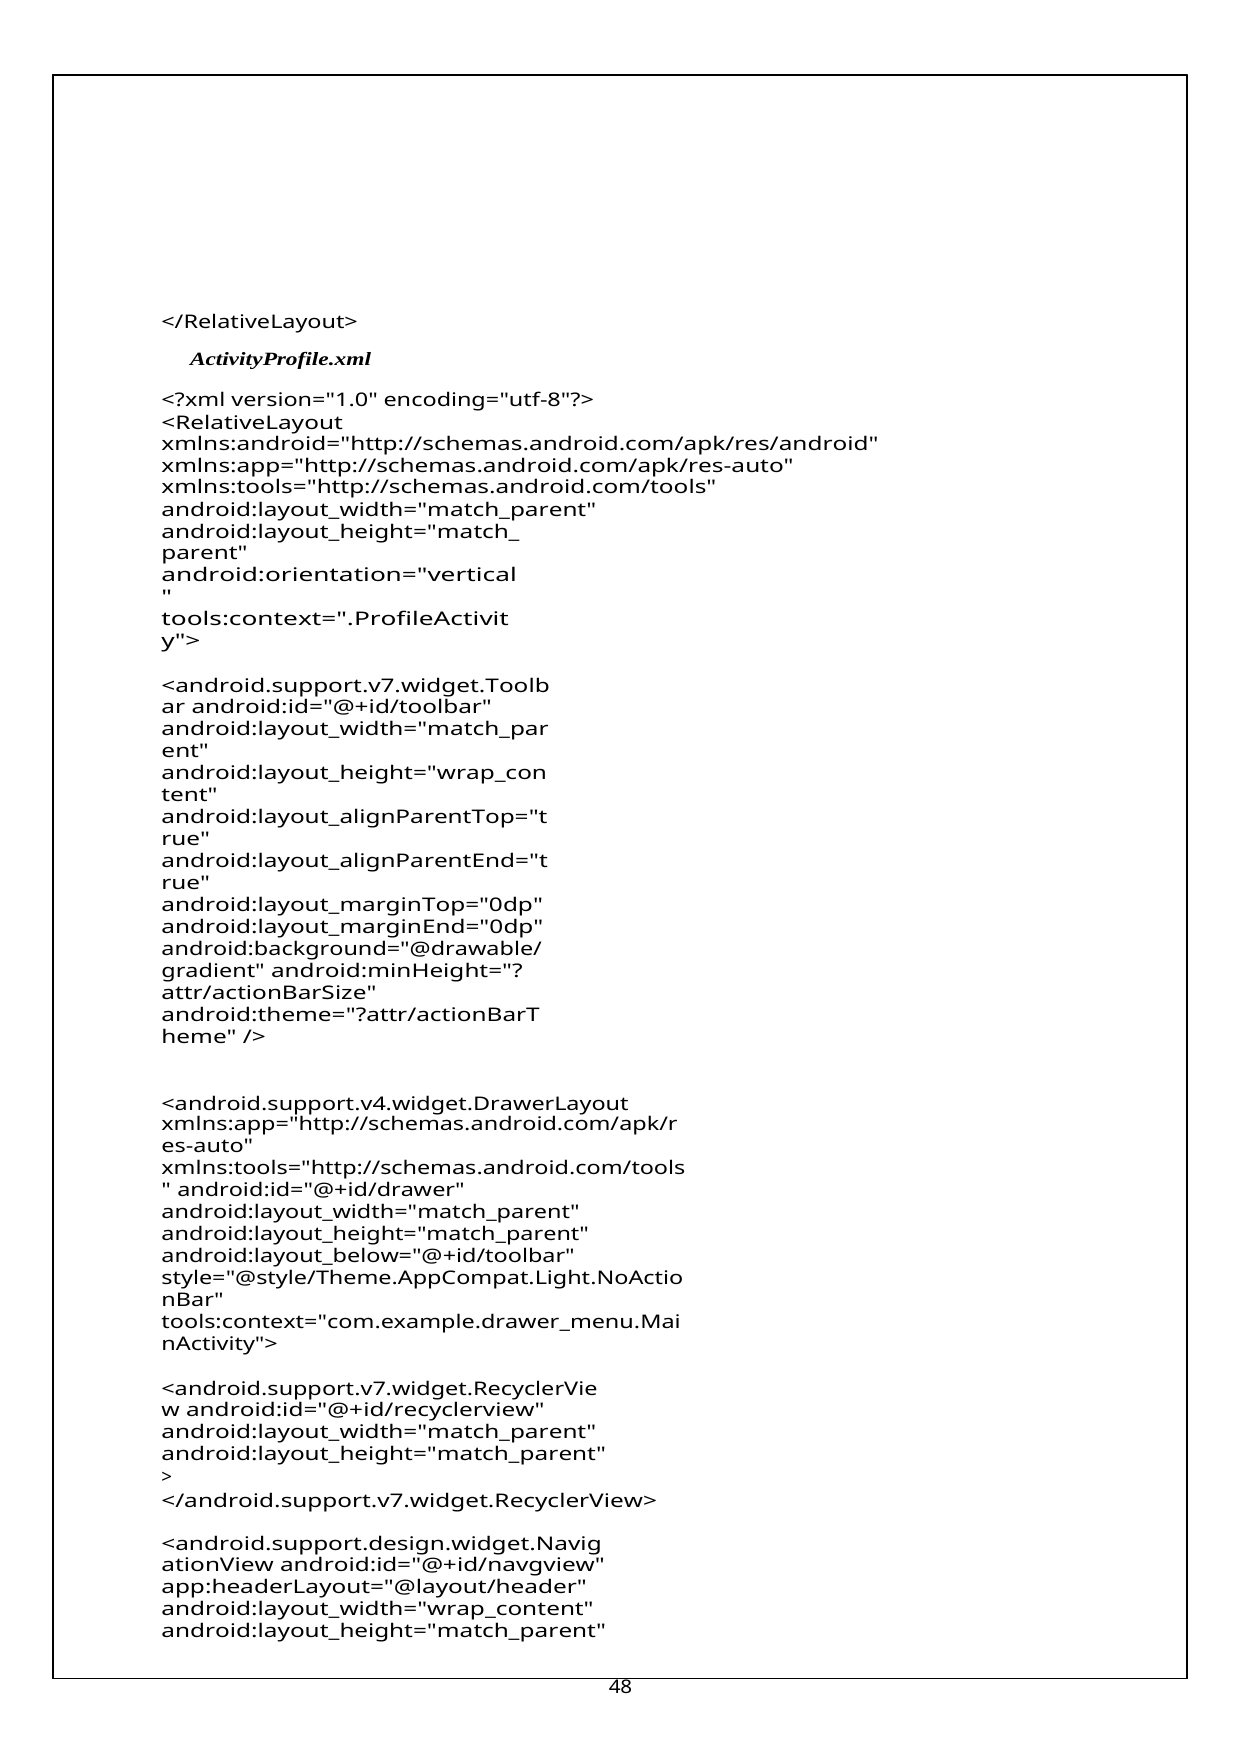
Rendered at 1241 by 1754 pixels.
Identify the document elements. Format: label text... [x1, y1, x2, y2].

text <RelativeLayout xmlns:android="http://schemas.android.com/apk/res/android" xmlns:app="http://schemas.android.com/apk/res-auto" xmlns:tools="http://schemas.android.com/tools" android:layout_width="match_parent" [161, 412, 899, 521]
text </android.support.v7.widget.RecyclerView> [161, 1487, 1198, 1512]
text > [161, 1466, 1198, 1487]
text <android.support.design.widget.NavigationView android:id="@+id/navgview" app:headerLayout="@layout/header" android:layout_width="wrap_content" android:layout_height="match_parent" [161, 1533, 611, 1643]
text <?xml version="1.0" encoding="utf-8"?> [161, 386, 1198, 411]
text <android.support.v7.widget.RecyclerView android:id="@+id/recyclerview" android:layout_width="match_parent" android:layout_height="match_parent" [161, 1378, 609, 1466]
text <android.support.v4.widget.DrawerLayout xmlns:app="http://schemas.android.com/apk/res-auto" xmlns:tools="http://schemas.android.com/tools" android:id="@+id/drawer" android:layout_width="match_parent" android:layout_height="match_parent" android:layout_below="@+id/toolbar" style="@style/Theme.AppCompat.Light.NoActionBar" tools:context="com.example.drawer_menu.MainActivity"> [161, 1092, 689, 1356]
text <android.support.v7.widget.Toolbar android:id="@+id/toolbar" android:layout_width="match_parent" android:layout_height="wrap_content" android:layout_alignParentTop="true" android:layout_alignParentEnd="true" android:layout_marginTop="0dp" android:layout_marginEnd="0dp" android:background="@drawable/gradient" android:minHeight="?attr/actionBarSize" android:theme="?attr/actionBarTheme" /> [161, 675, 552, 1048]
text </RelativeLayout> [161, 308, 1198, 334]
text 48 [425, 1674, 815, 1699]
text android:layout_height="match_parent" android:orientation="vertical" tools:context=".ProfileActivity"> [161, 521, 521, 653]
subtitle ActivityProfile.xml [190, 348, 1198, 370]
